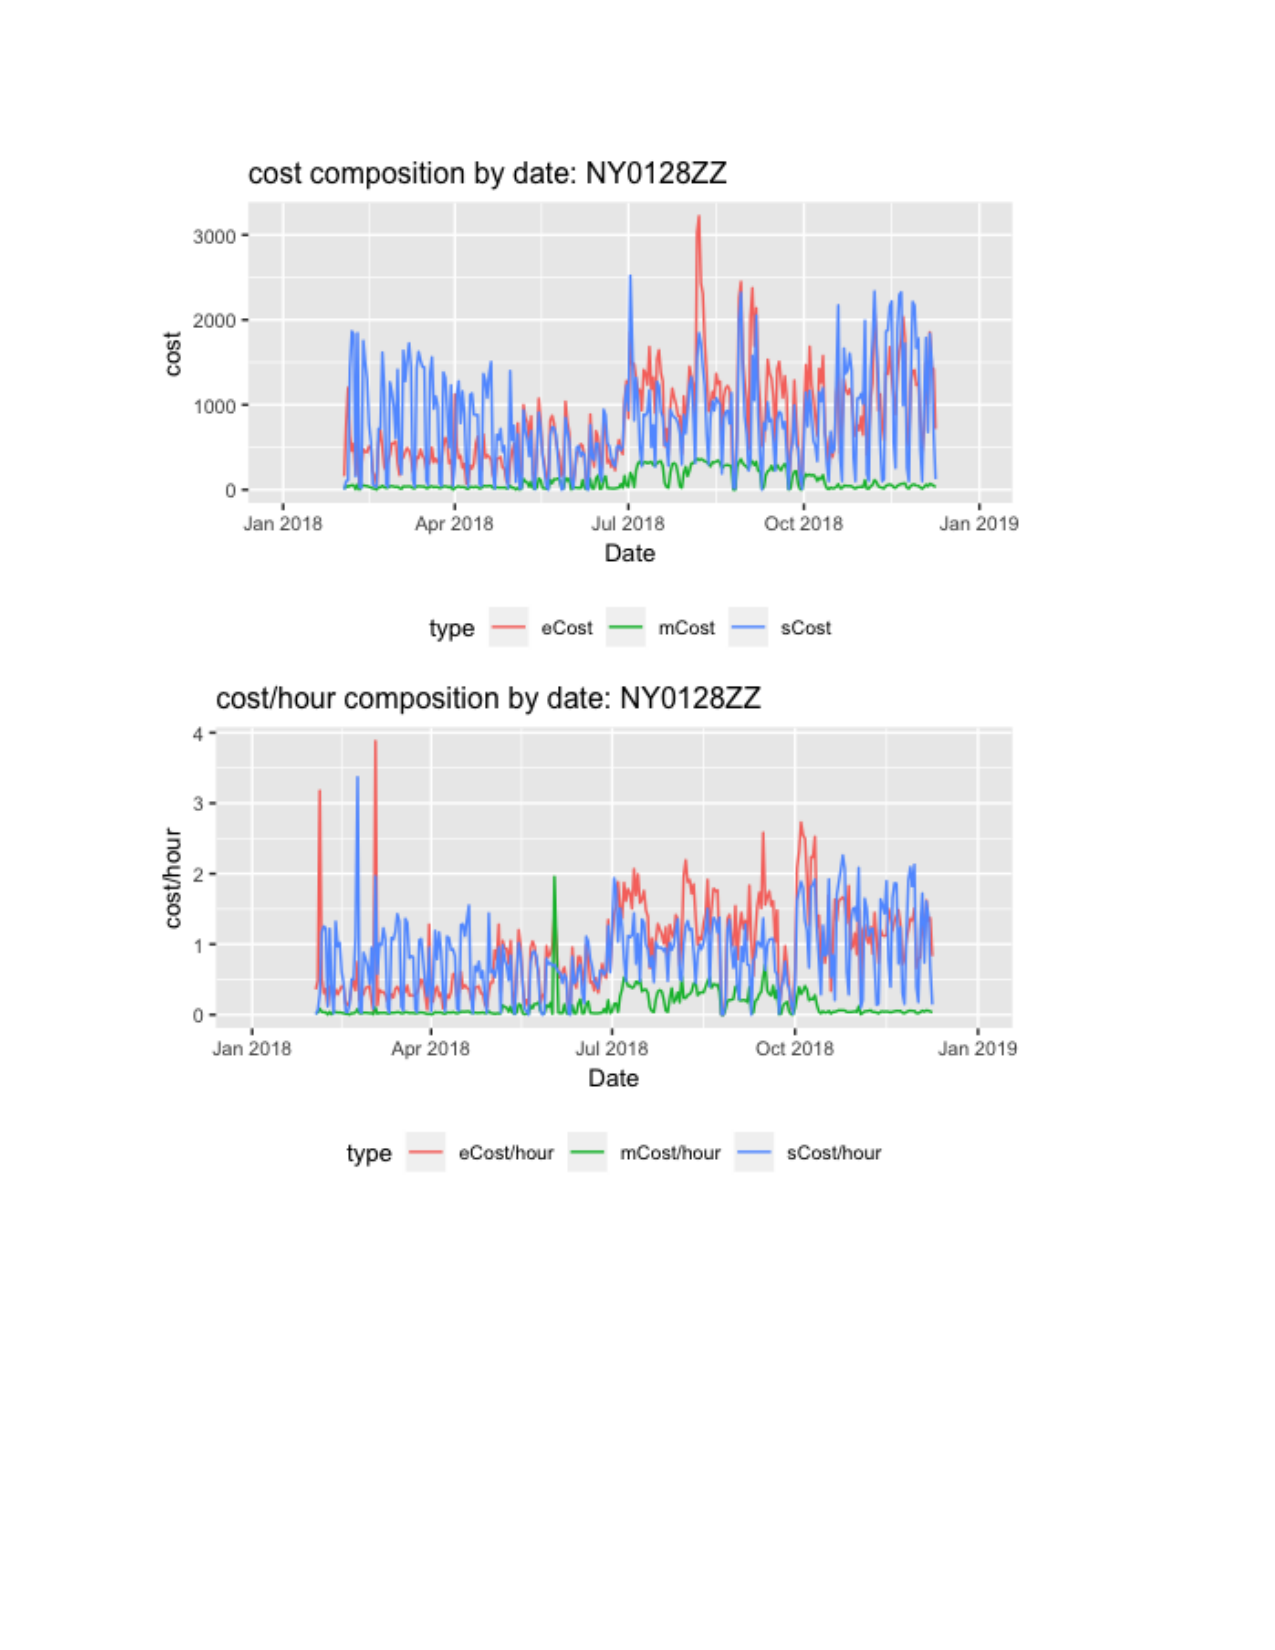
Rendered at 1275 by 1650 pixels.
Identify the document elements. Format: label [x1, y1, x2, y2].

picture [150, 150, 1025, 1200]
